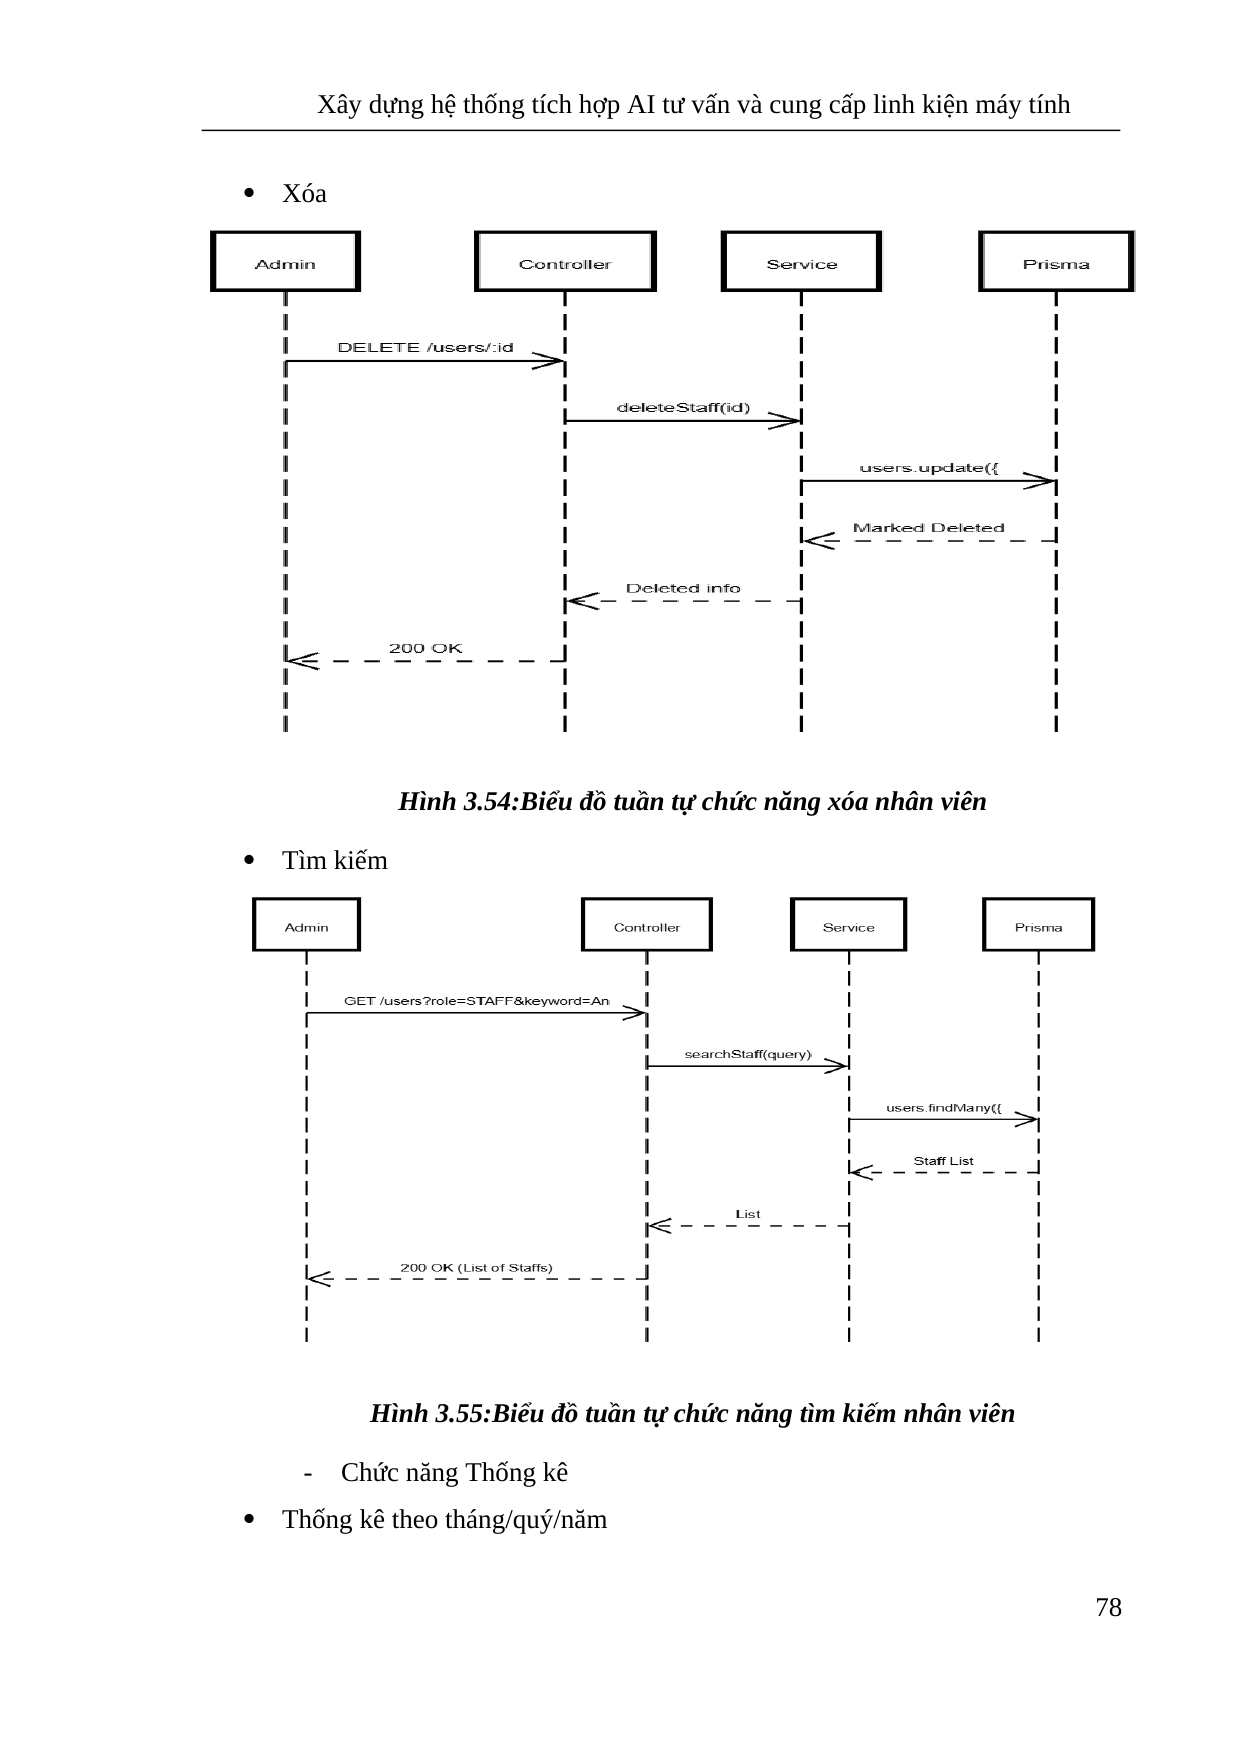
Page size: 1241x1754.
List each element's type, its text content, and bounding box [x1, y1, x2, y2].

list Thống kê theo tháng/quý/năm [244, 1503, 1122, 1534]
list Chức năng Thống kê [303, 1456, 1122, 1487]
picture [244, 890, 1104, 1344]
picture [206, 224, 1148, 732]
list Tìm kiếm [244, 844, 1122, 875]
list Xóa [244, 177, 1122, 208]
